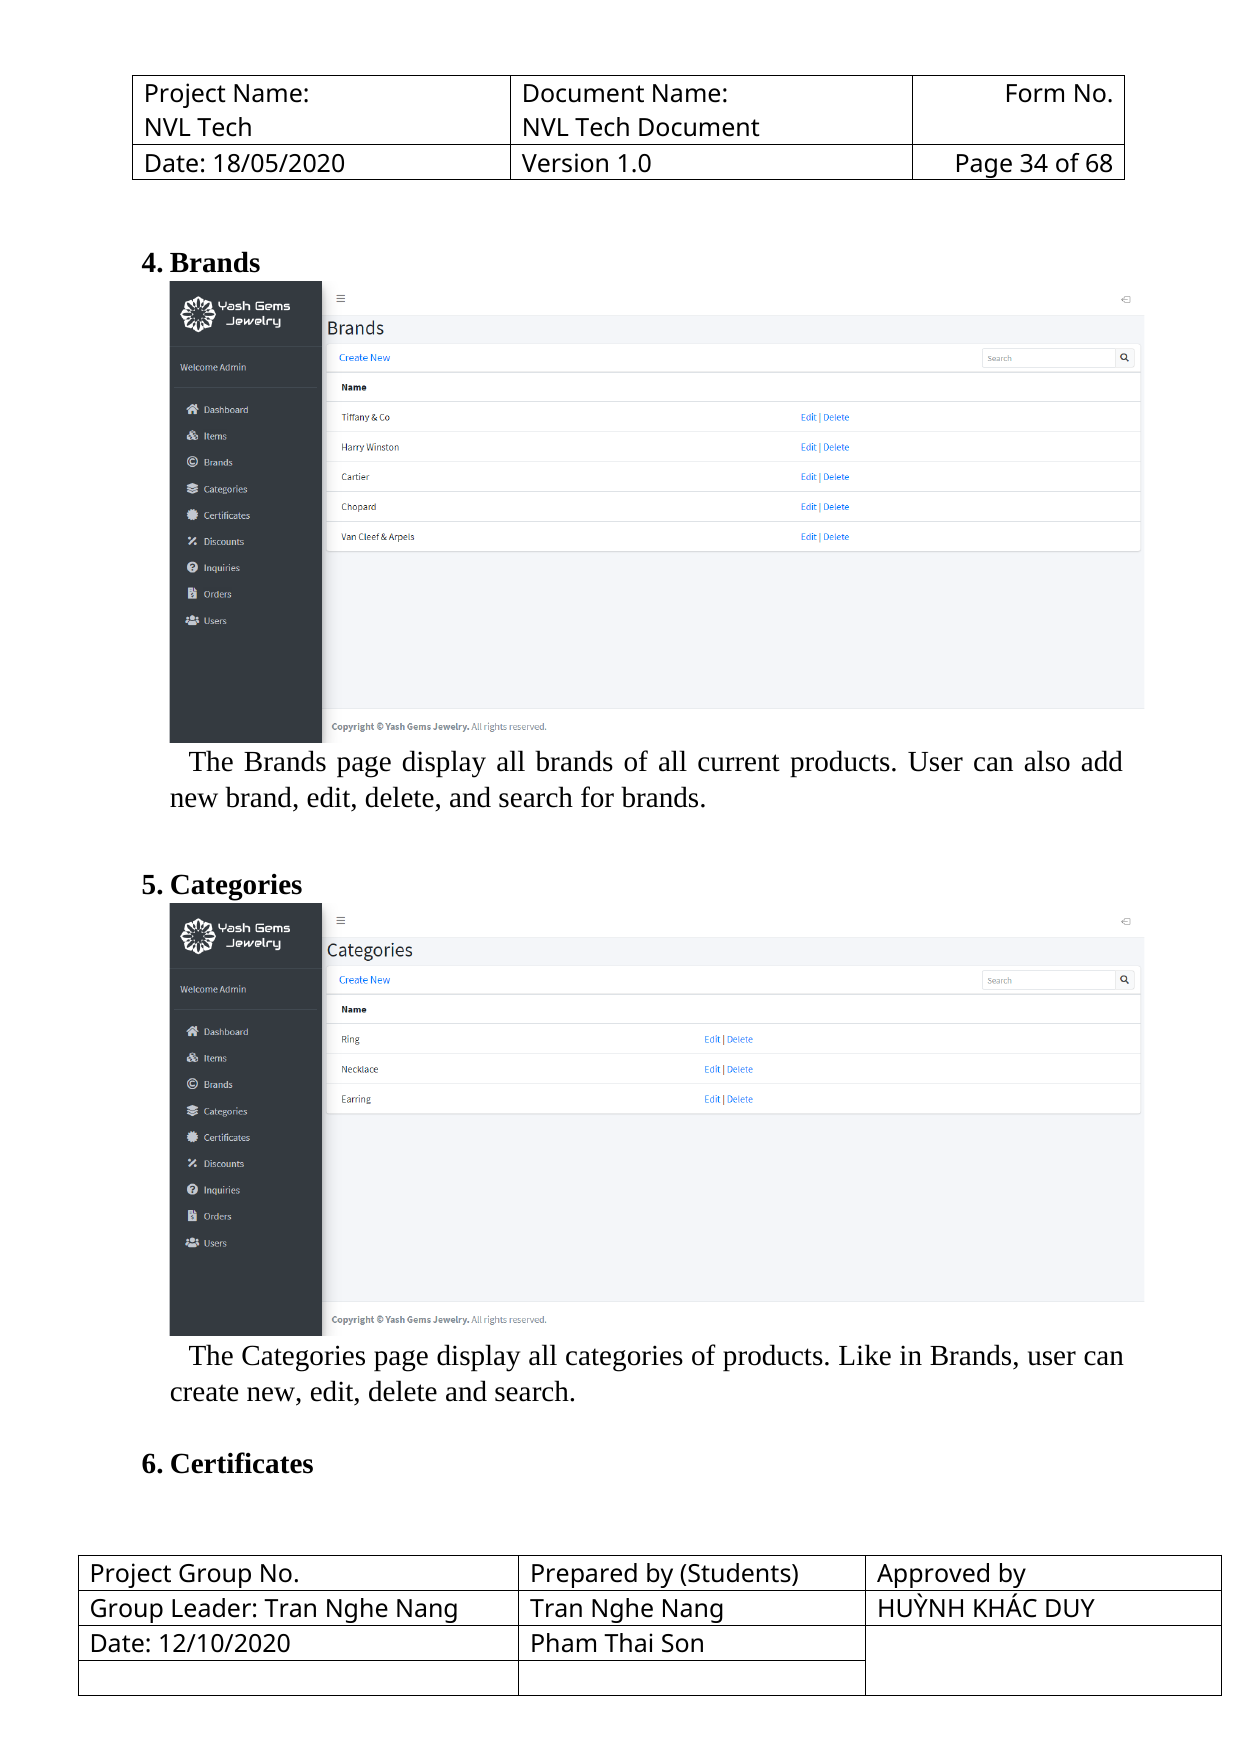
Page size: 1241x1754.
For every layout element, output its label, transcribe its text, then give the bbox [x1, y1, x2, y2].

list Categories [141, 867, 1125, 901]
list The Categories page display all categories of products. Like in Brands, user can create new, edit, delete and search. [169, 1338, 1125, 1408]
picture [169, 281, 1145, 743]
list The Brands page display all brands of all current products. User can also add new brand, edit, delete, and search for brands. [169, 744, 1125, 814]
list Certificates [141, 1447, 1125, 1480]
list Brands [141, 245, 1125, 279]
picture [169, 903, 1145, 1336]
